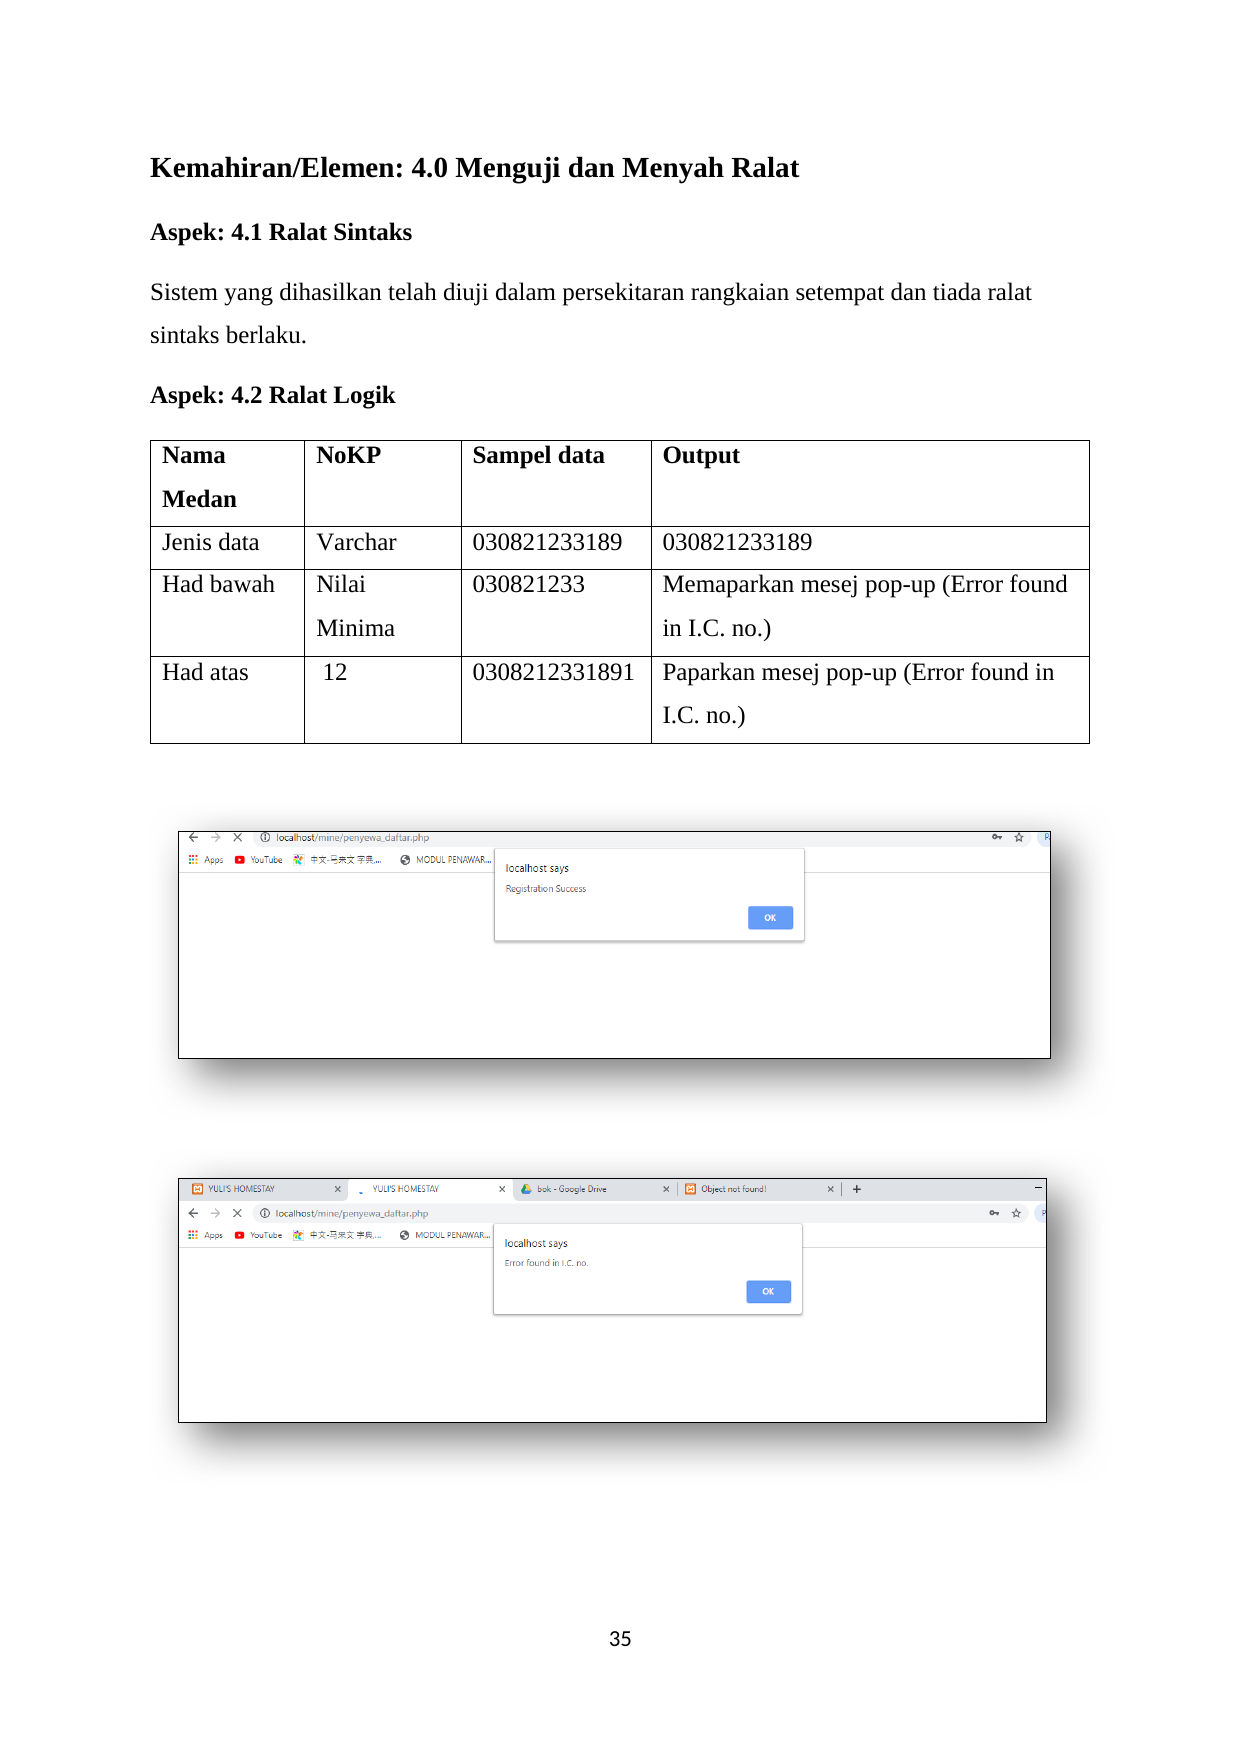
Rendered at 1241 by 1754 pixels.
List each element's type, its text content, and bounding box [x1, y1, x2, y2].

picture [179, 832, 1050, 1058]
table_cell Paparkan mesej pop-up (Error found in I.C. no.) [652, 657, 1089, 743]
table_header Output [652, 441, 1089, 526]
table_cell Varchar [305, 527, 461, 568]
table_cell 030821233 [462, 570, 651, 656]
text Sistem yang dihasilkan telah diuji dalam persekitaran rangkaian setempat dan tiada ralat sintaks berlaku. [150, 277, 1090, 349]
table_cell Had bawah [151, 570, 304, 656]
text Kemahiran/Elemen: 4.0 Menguji dan Menyah Ralat [150, 150, 1090, 183]
table_cell Memaparkan mesej pop-up (Error found in I.C. no.) [652, 570, 1089, 656]
table_cell 0308212331891 [462, 657, 651, 743]
table_cell Had atas [151, 657, 304, 743]
picture [179, 1179, 1046, 1422]
table_header Nama Medan [151, 441, 304, 526]
table_cell 12 [305, 657, 461, 743]
table_cell Jenis data [151, 527, 304, 568]
table_cell Nilai Minima [305, 570, 461, 656]
table_cell 030821233189 [462, 527, 651, 568]
text Aspek: 4.2 Ralat Logik [150, 380, 1090, 408]
table_cell 030821233189 [652, 527, 1089, 568]
table_header Sampel data [462, 441, 651, 526]
table_header NoKP [305, 441, 461, 526]
text Aspek: 4.1 Ralat Sintaks [150, 217, 1090, 246]
